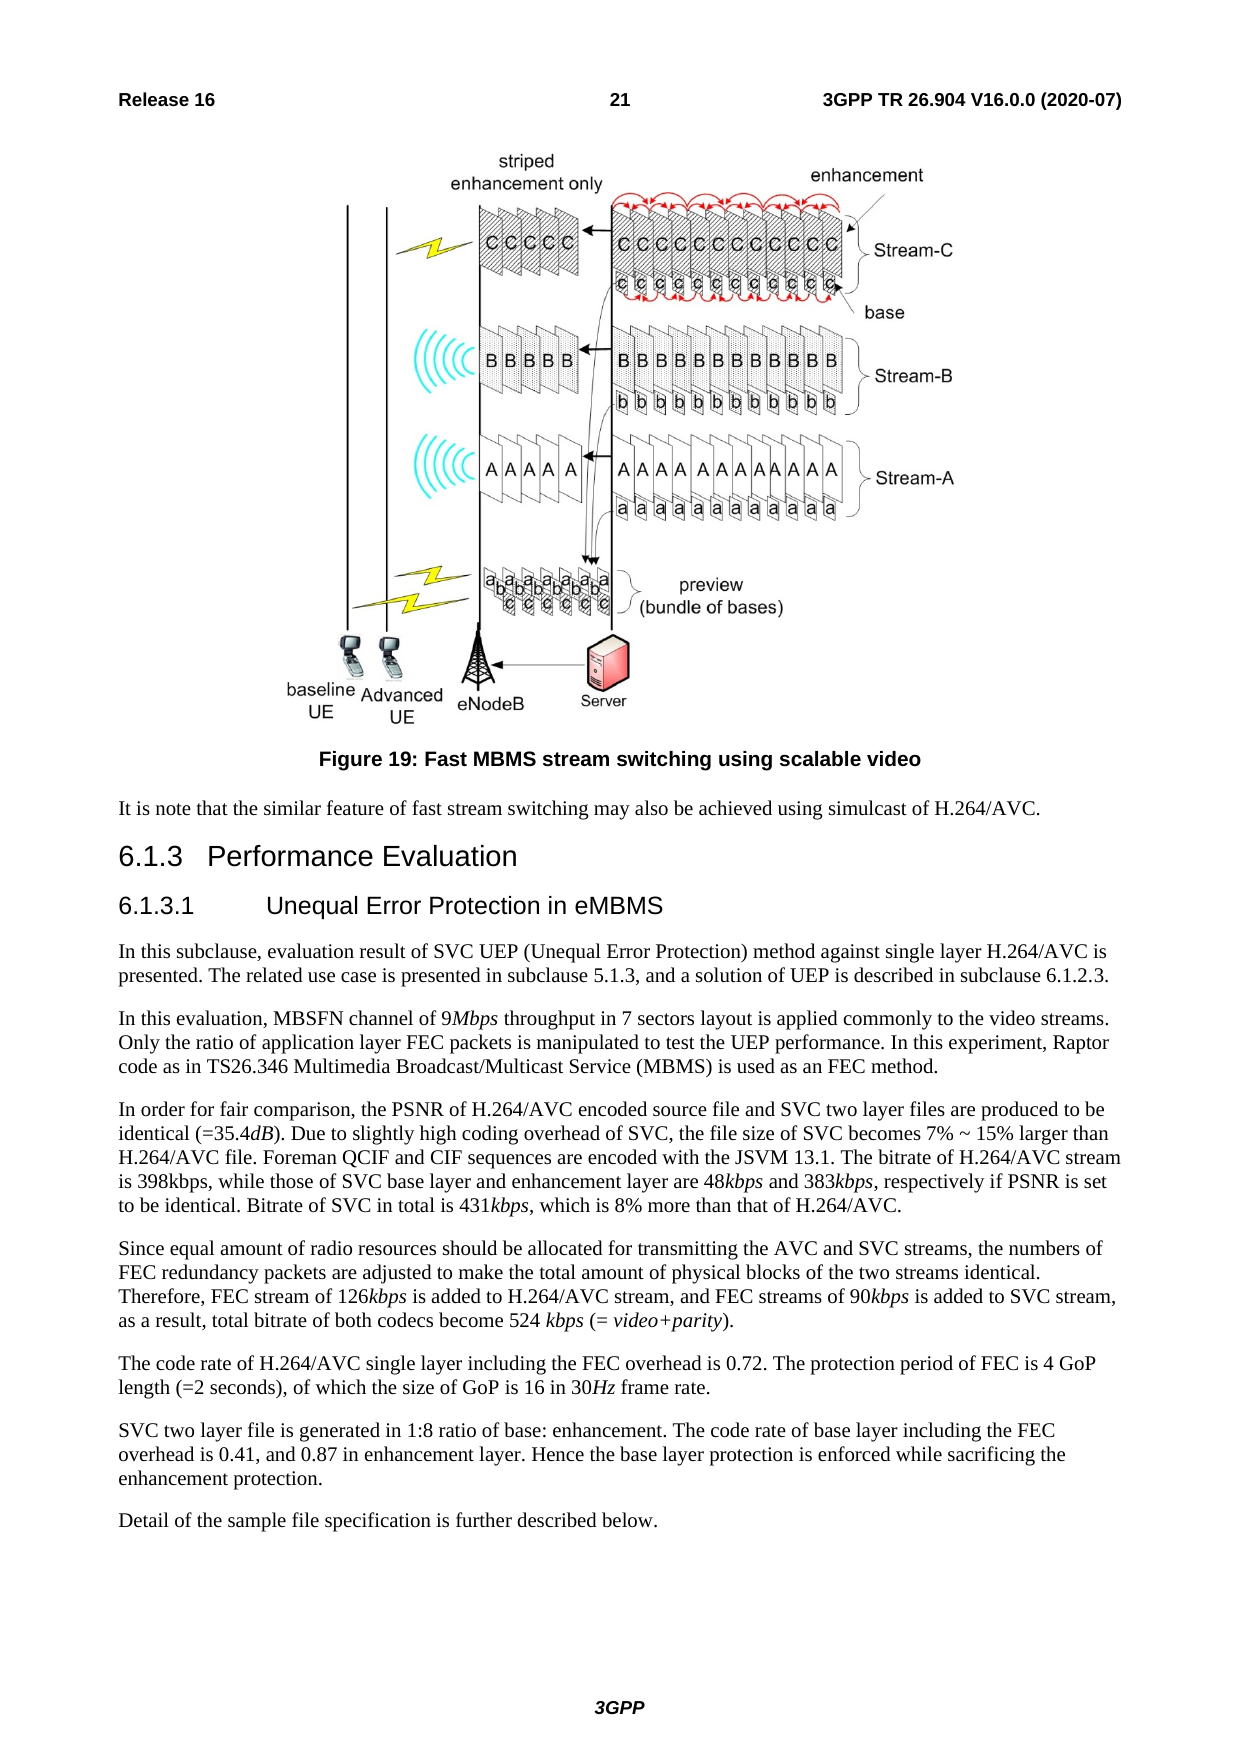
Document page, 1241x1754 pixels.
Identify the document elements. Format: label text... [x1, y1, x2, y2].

text Figure 19: Fast MBMS stream switching using scalable video [118, 747, 1122, 771]
text Detail of the sample file specification is further described below. [118, 1508, 1122, 1532]
text SVC two layer file is generated in 1:8 ratio of base: enhancement. The code rate of base layer including the FEC overhead is 0.41, and 0.87 in enhancement layer. Hence the base layer protection is enforced while sacrificing the enhancement protection. [118, 1417, 1122, 1490]
text It is note that the similar feature of fast stream switching may also be achieved using simulcast of H.264/AVC. [118, 796, 1122, 820]
text In order for fair comparison, the PSNR of H.264/AVC encoded source file and SVC two layer files are produced to be identical (=35.4dB). Due to slightly high coding overhead of SVC, the file size of SVC becomes 7% ~ 15% larger than H.264/AVC file. Foreman QCIF and CIF sequences are encoded with the JSVM 13.1. The bitrate of H.264/AVC stream is 398kbps, while those of SVC base layer and enhancement layer are 48kbps and 383kbps, respectively if PSNR is set to be identical. Bitrate of SVC in total is 431kbps, which is 8% more than that of H.264/AVC. [118, 1097, 1122, 1217]
text In this evaluation, MBSFN channel of 9Mbps throughput in 7 sectors layout is applied commonly to the video streams. Only the ratio of application layer FEC packets is manipulated to test the UEP performance. In this experiment, Raptor code as in TS26.346 Multimedia Broadcast/Multicast Service (MBMS) is used as an FEC method. [118, 1006, 1122, 1078]
subtitle 6.1.3 Performance Evaluation [118, 839, 1122, 872]
picture [286, 147, 954, 729]
text The code rate of H.264/AVC single layer including the FEC overhead is 0.72. The protection period of FEC is 4 GoP length (=2 seconds), of which the size of GoP is 16 in 30Hz frame rate. [118, 1351, 1122, 1399]
subtitle 6.1.3.1 Unequal Error Protection in eMBMS [118, 891, 1122, 920]
text Since equal amount of radio resources should be allocated for transmitting the AVC and SVC streams, the numbers of FEC redundancy packets are adjusted to make the total amount of physical blocks of the two streams identical. Therefore, FEC stream of 126kbps is added to H.264/AVC stream, and FEC streams of 90kbps is added to SVC stream, as a result, total bitrate of both codecs become 524 kbps (= video+parity). [118, 1236, 1122, 1332]
text In this subclause, evaluation result of SVC UEP (Unequal Error Protection) method against single layer H.264/AVC is presented. The related use case is presented in subclause 5.1.3, and a solution of UEP is described in subclause 6.1.2.3. [118, 939, 1122, 987]
